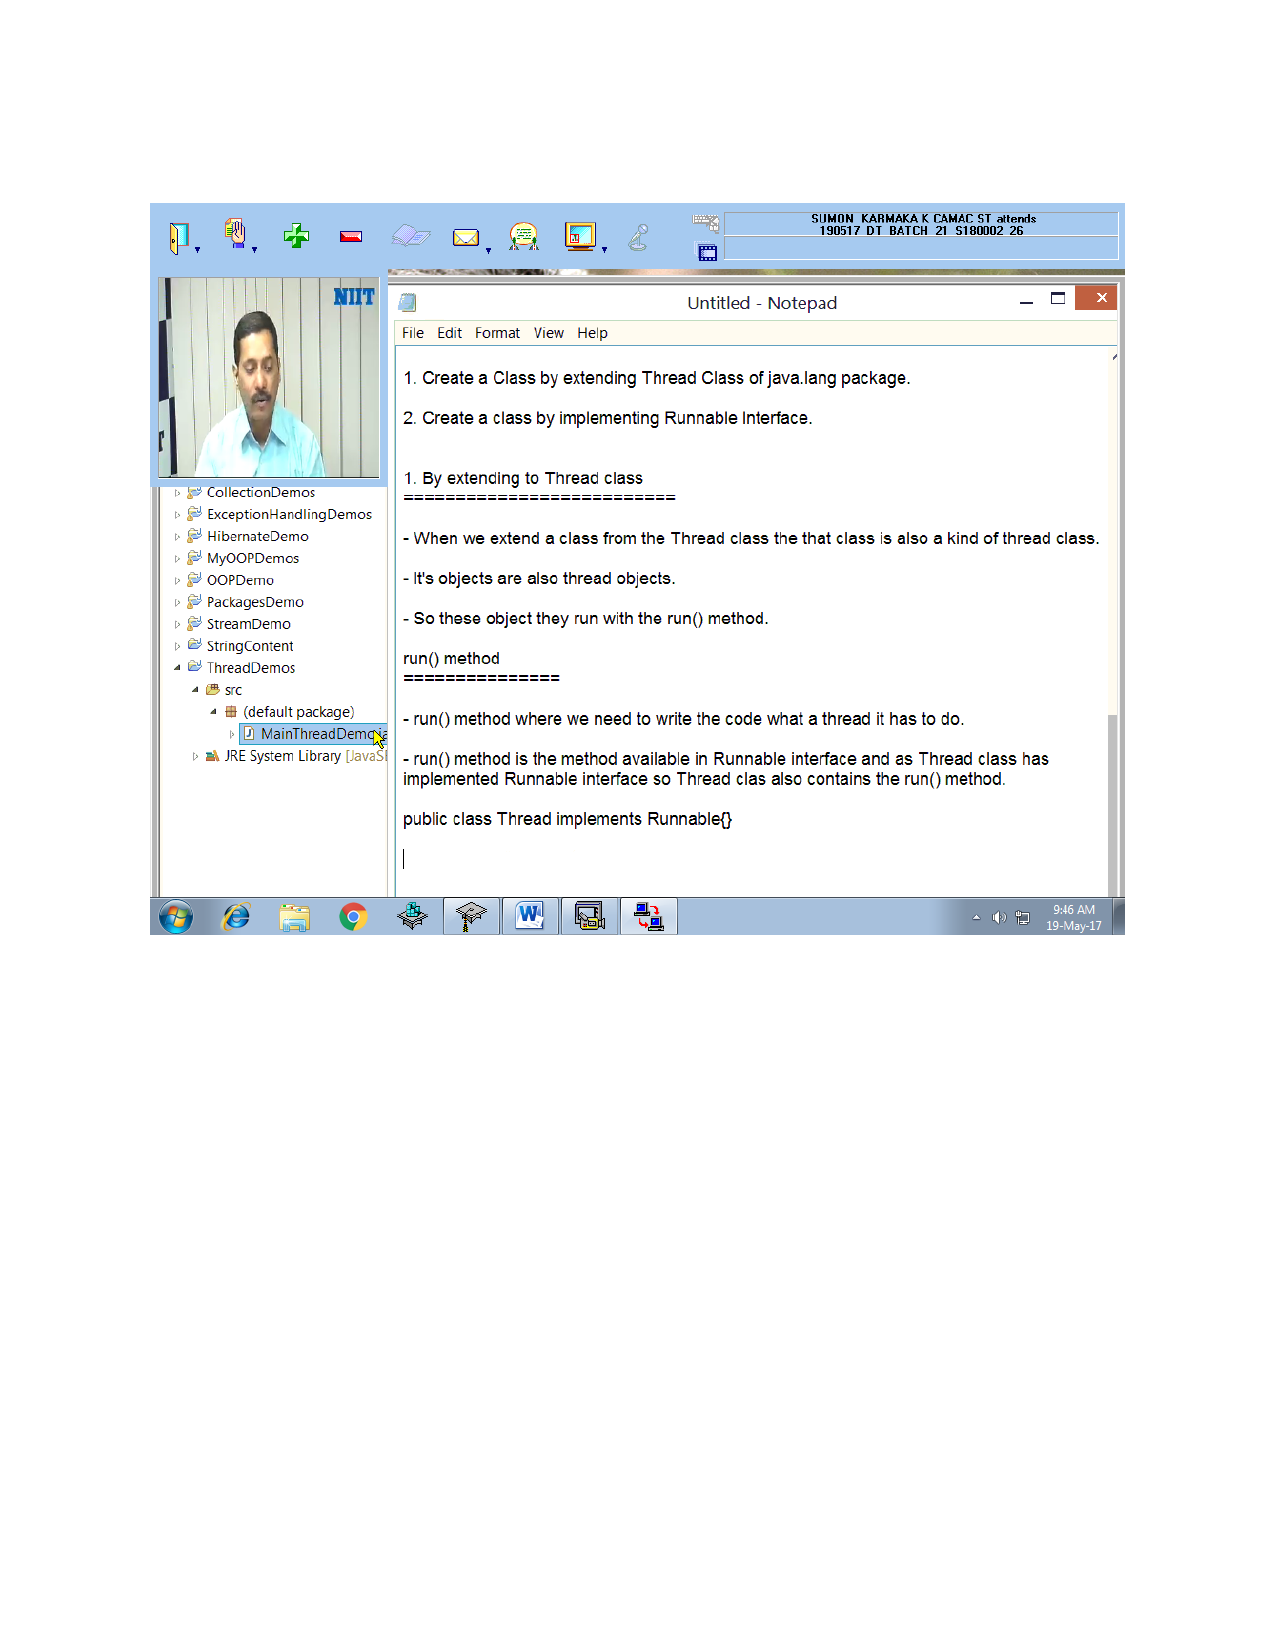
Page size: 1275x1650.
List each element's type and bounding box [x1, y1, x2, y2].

picture [150, 203, 1125, 935]
